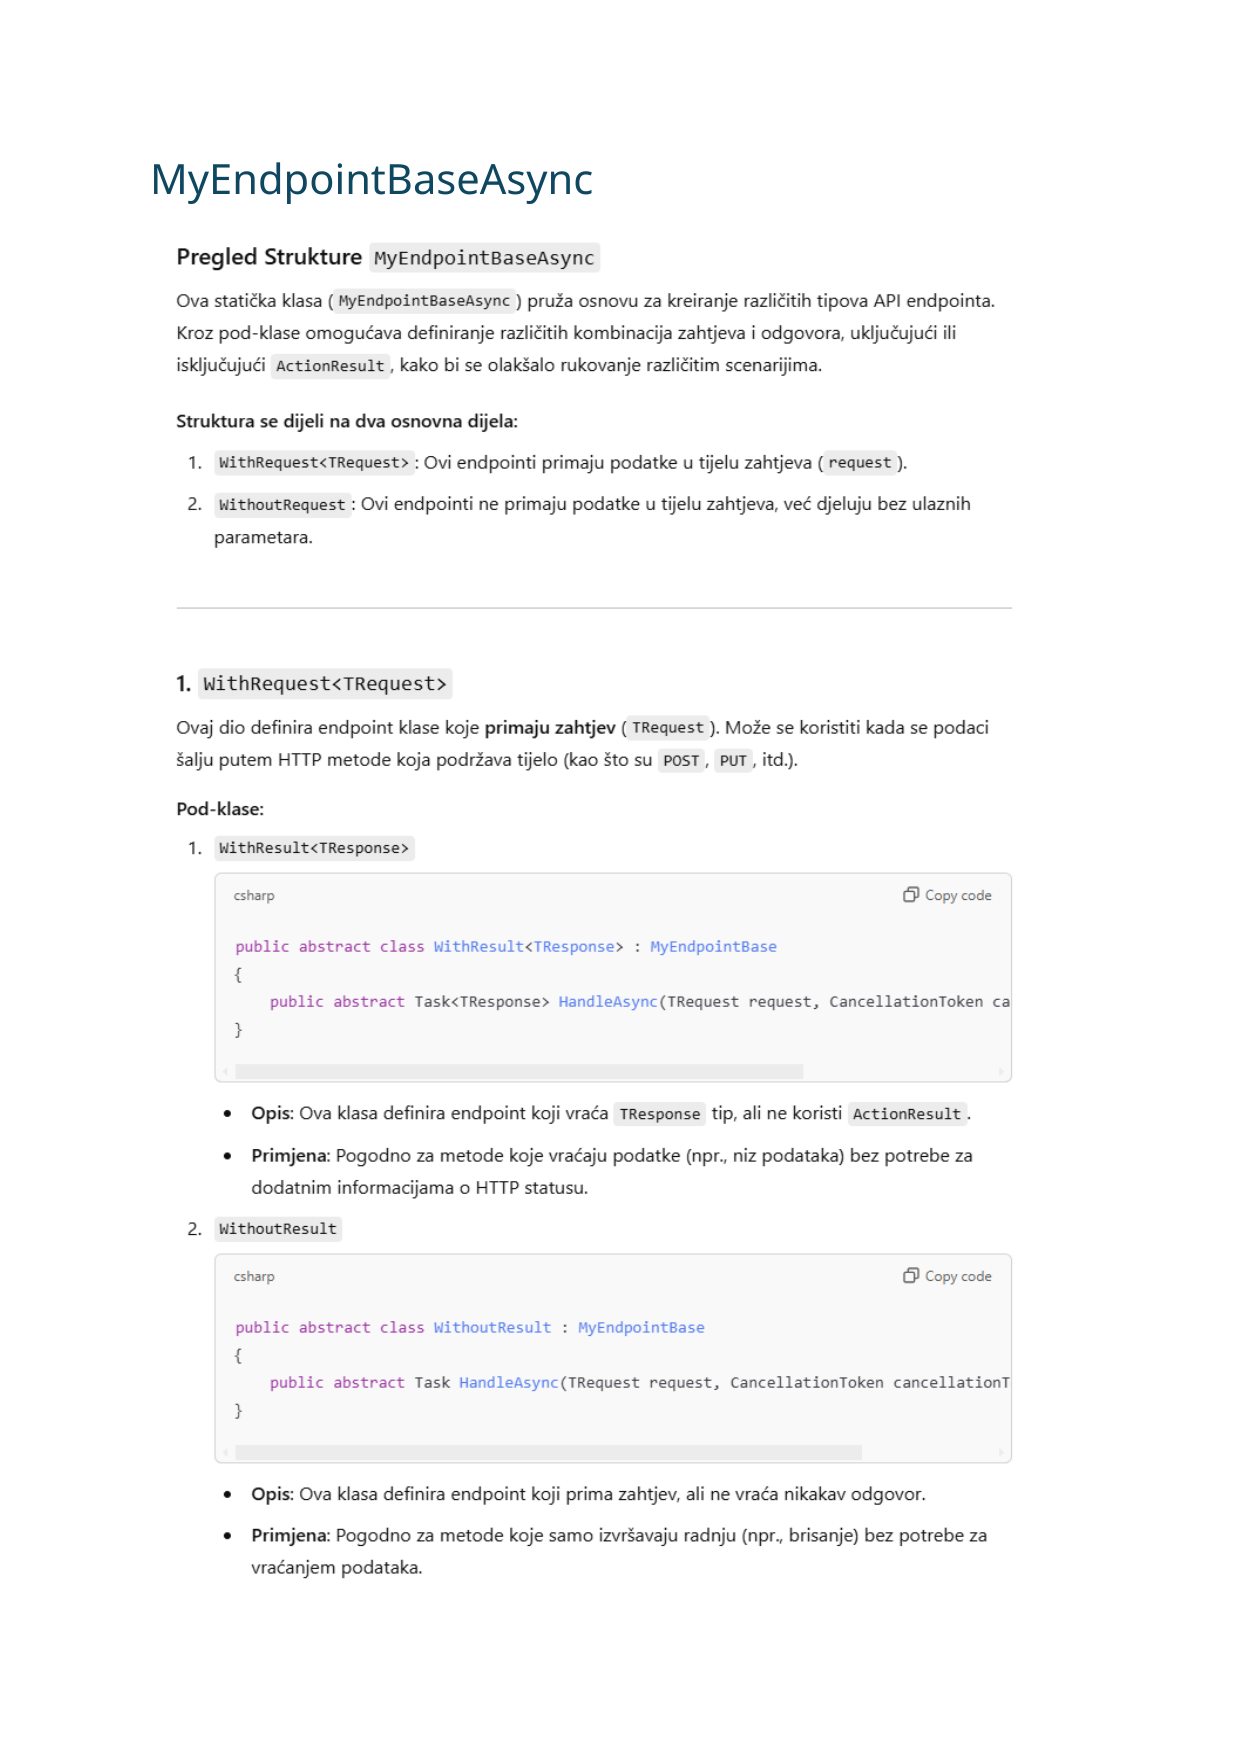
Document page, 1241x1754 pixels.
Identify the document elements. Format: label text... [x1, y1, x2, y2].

picture [150, 206, 1058, 1592]
